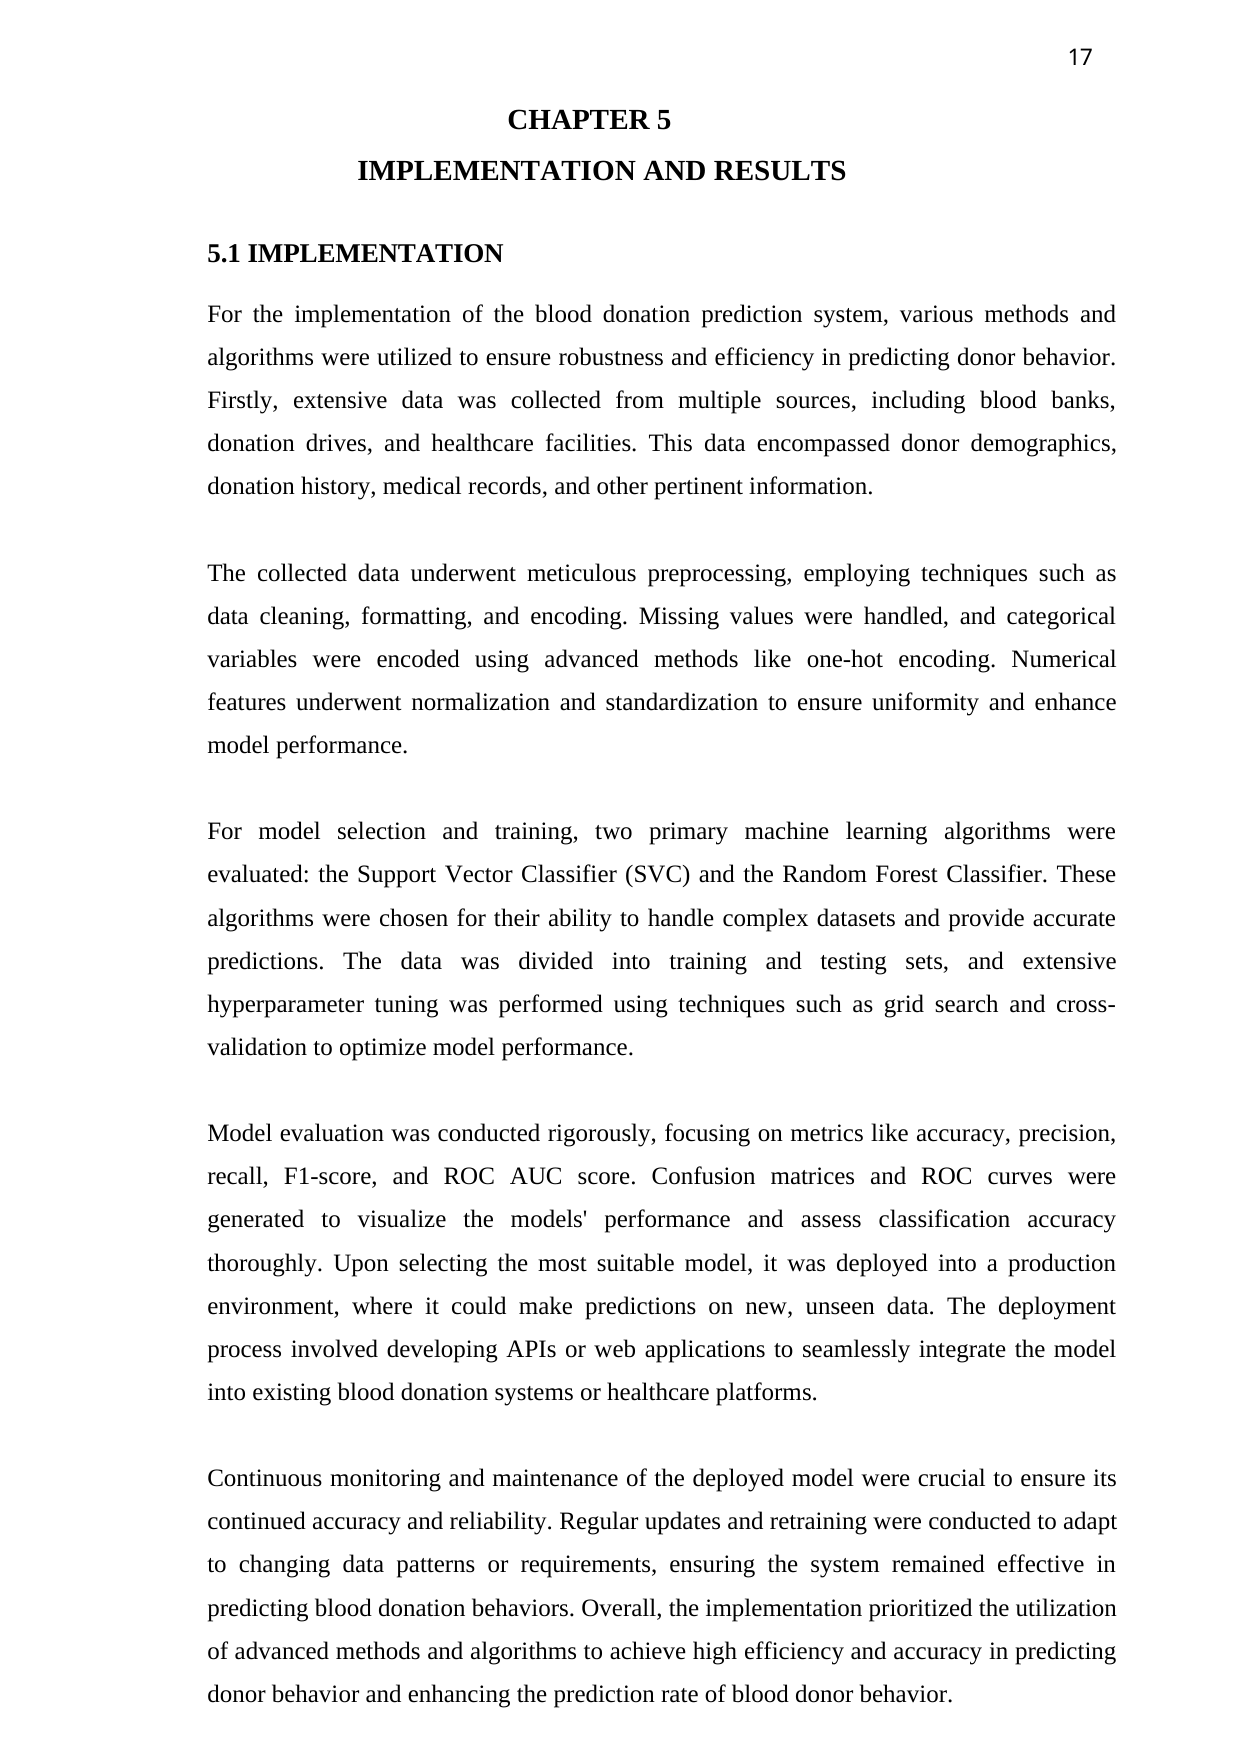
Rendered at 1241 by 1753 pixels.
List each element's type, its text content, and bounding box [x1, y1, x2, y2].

text Continuous monitoring and maintenance of the deployed model were crucial to ensure its continued accuracy and reliability. Regular updates and retraining were conducted to adapt to changing data patterns or requirements, ensuring the system remained effective in predicting blood donation behaviors. Overall, the implementation prioritized the utilization of advanced methods and algorithms to achieve high efficiency and accuracy in predicting donor behavior and enhancing the prediction rate of blood donor behavior. [207, 1463, 1117, 1708]
text Model evaluation was conducted rigorously, focusing on metrics like accuracy, precision, recall, F1-score, and ROC AUC score. Confusion matrices and ROC curves were generated to visualize the models' performance and assess classification accuracy thoroughly. Upon selecting the most suitable model, it was deployed into a production environment, where it could make predictions on new, unseen data. The deployment process involved developing APIs or web applications to seamlessly integrate the model into existing blood donation systems or healthcare platforms. [207, 1118, 1117, 1406]
text For model selection and training, two primary machine learning algorithms were evaluated: the Support Vector Classifier (SVC) and the Random Forest Classifier. These algorithms were chosen for their ability to handle complex datasets and provide accurate predictions. The data was divided into training and testing sets, and extensive hyperparameter tuning was performed using techniques such as grid search and cross-validation to optimize model performance. [207, 816, 1117, 1061]
text The collected data underwent meticulous preprocessing, employing techniques such as data cleaning, formatting, and encoding. Missing values were handled, and categorical variables were encoded using advanced methods like one-hot encoding. Numerical features underwent normalization and standardization to ensure uniformity and enhance model performance. [207, 558, 1117, 759]
subtitle CHAPTER 5 IMPLEMENTATION AND RESULTS [357, 102, 949, 186]
text For the implementation of the blood donation prediction system, various methods and algorithms were utilized to ensure robustness and efficiency in predicting donor behavior. Firstly, extensive data was collected from multiple sources, including blood banks, donation drives, and healthcare facilities. This data encompassed donor demographics, donation history, medical records, and other pertinent information. [207, 299, 1117, 500]
subtitle IMPLEMENTATION [207, 237, 1117, 268]
